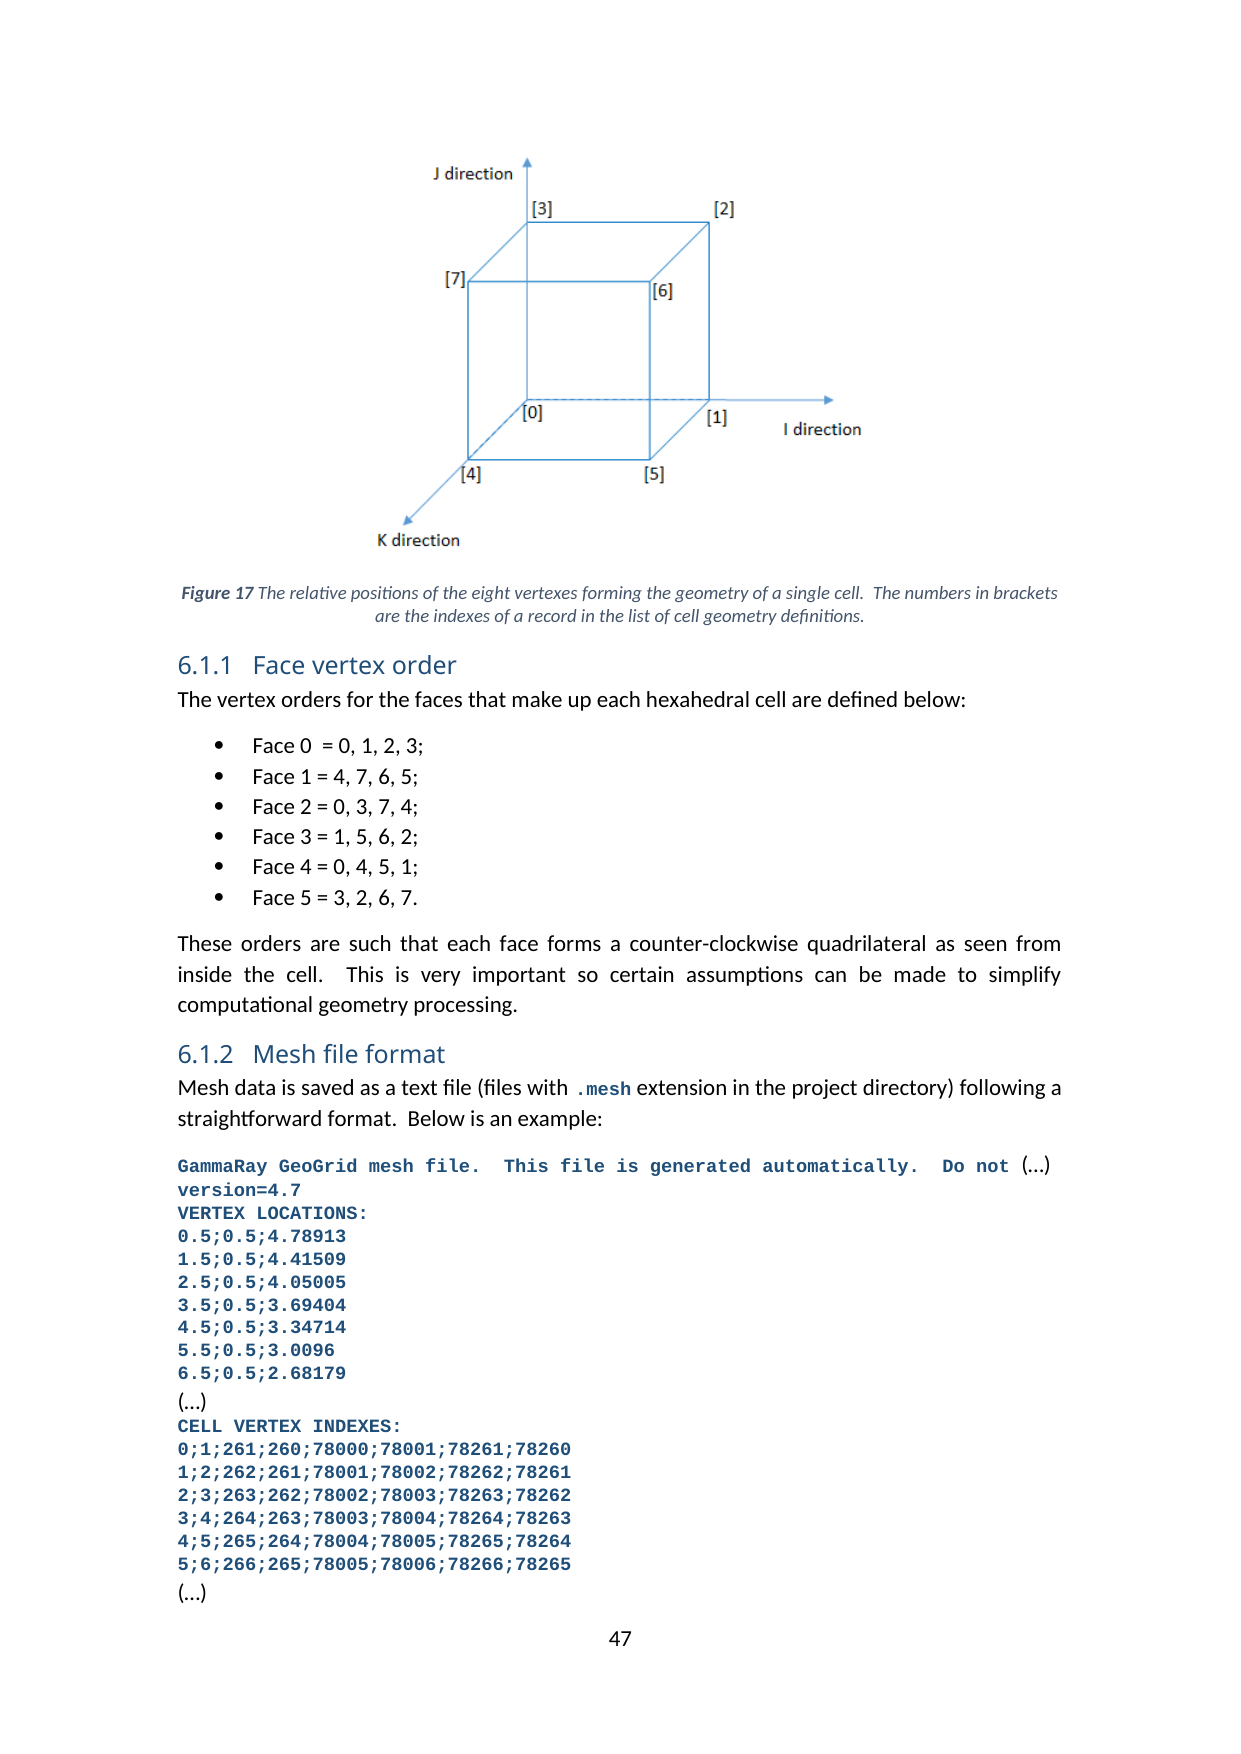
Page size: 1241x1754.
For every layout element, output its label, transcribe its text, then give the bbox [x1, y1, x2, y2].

text 5;6;266;265;78005;78006;78266;78265 [177, 1555, 1063, 1576]
list Face 5 = 3, 2, 6, 7. [215, 883, 1063, 911]
text GammaRay GeoGrid mesh file. This file is generated automatically. Do not (…) [177, 1151, 1063, 1179]
picture [365, 147, 875, 563]
subtitle Mesh file format [177, 1037, 1063, 1071]
text These orders are such that each face forms a counter-clockwise quadrilateral as seen from inside the cell. This is very important so certain assumptions can be made to simplify computational geometry processing. [177, 929, 1063, 1018]
text 2;3;263;262;78002;78003;78263;78262 [177, 1486, 1063, 1507]
subtitle Face vertex order [177, 648, 1063, 682]
text (…) [177, 1387, 1063, 1415]
text Figure 17 The relative positions of the eight vertexes forming the geometry of a single cell. The numbers in brackets are the indexes of a record in the list of cell geometry definitions. [177, 581, 1063, 627]
text 1;2;262;261;78001;78002;78262;78261 [177, 1463, 1063, 1484]
text 5.5;0.5;3.0096 [177, 1341, 1063, 1362]
list Face 0 = 0, 1, 2, 3; [215, 732, 1063, 759]
text 2.5;0.5;4.05005 [177, 1272, 1063, 1294]
text VERTEX LOCATIONS: [177, 1204, 1063, 1225]
text (…) [177, 1578, 1063, 1606]
text 4;5;265;264;78004;78005;78265;78264 [177, 1532, 1063, 1553]
text 1.5;0.5;4.41509 [177, 1249, 1063, 1271]
text 0.5;0.5;4.78913 [177, 1227, 1063, 1248]
text 6.5;0.5;2.68179 [177, 1364, 1063, 1385]
list Face 1 = 4, 7, 6, 5; [215, 762, 1063, 790]
text 3;4;264;263;78003;78004;78264;78263 [177, 1509, 1063, 1530]
list Face 3 = 1, 5, 6, 2; [215, 822, 1063, 850]
text 4.5;0.5;3.34714 [177, 1318, 1063, 1339]
text Mesh data is saved as a text file (files with .mesh extension in the project directory) following a straightforward format. Below is an example: [177, 1073, 1063, 1132]
text The vertex orders for the faces that make up each hexahedral cell are defined below: [177, 685, 1063, 713]
text version=4.7 [177, 1181, 1063, 1202]
text 0;1;261;260;78000;78001;78261;78260 [177, 1440, 1063, 1461]
text CELL VERTEX INDEXES: [177, 1417, 1063, 1438]
list Face 2 = 0, 3, 7, 4; [215, 792, 1063, 820]
list Face 4 = 0, 4, 5, 1; [215, 852, 1063, 880]
text 3.5;0.5;3.69404 [177, 1295, 1063, 1317]
